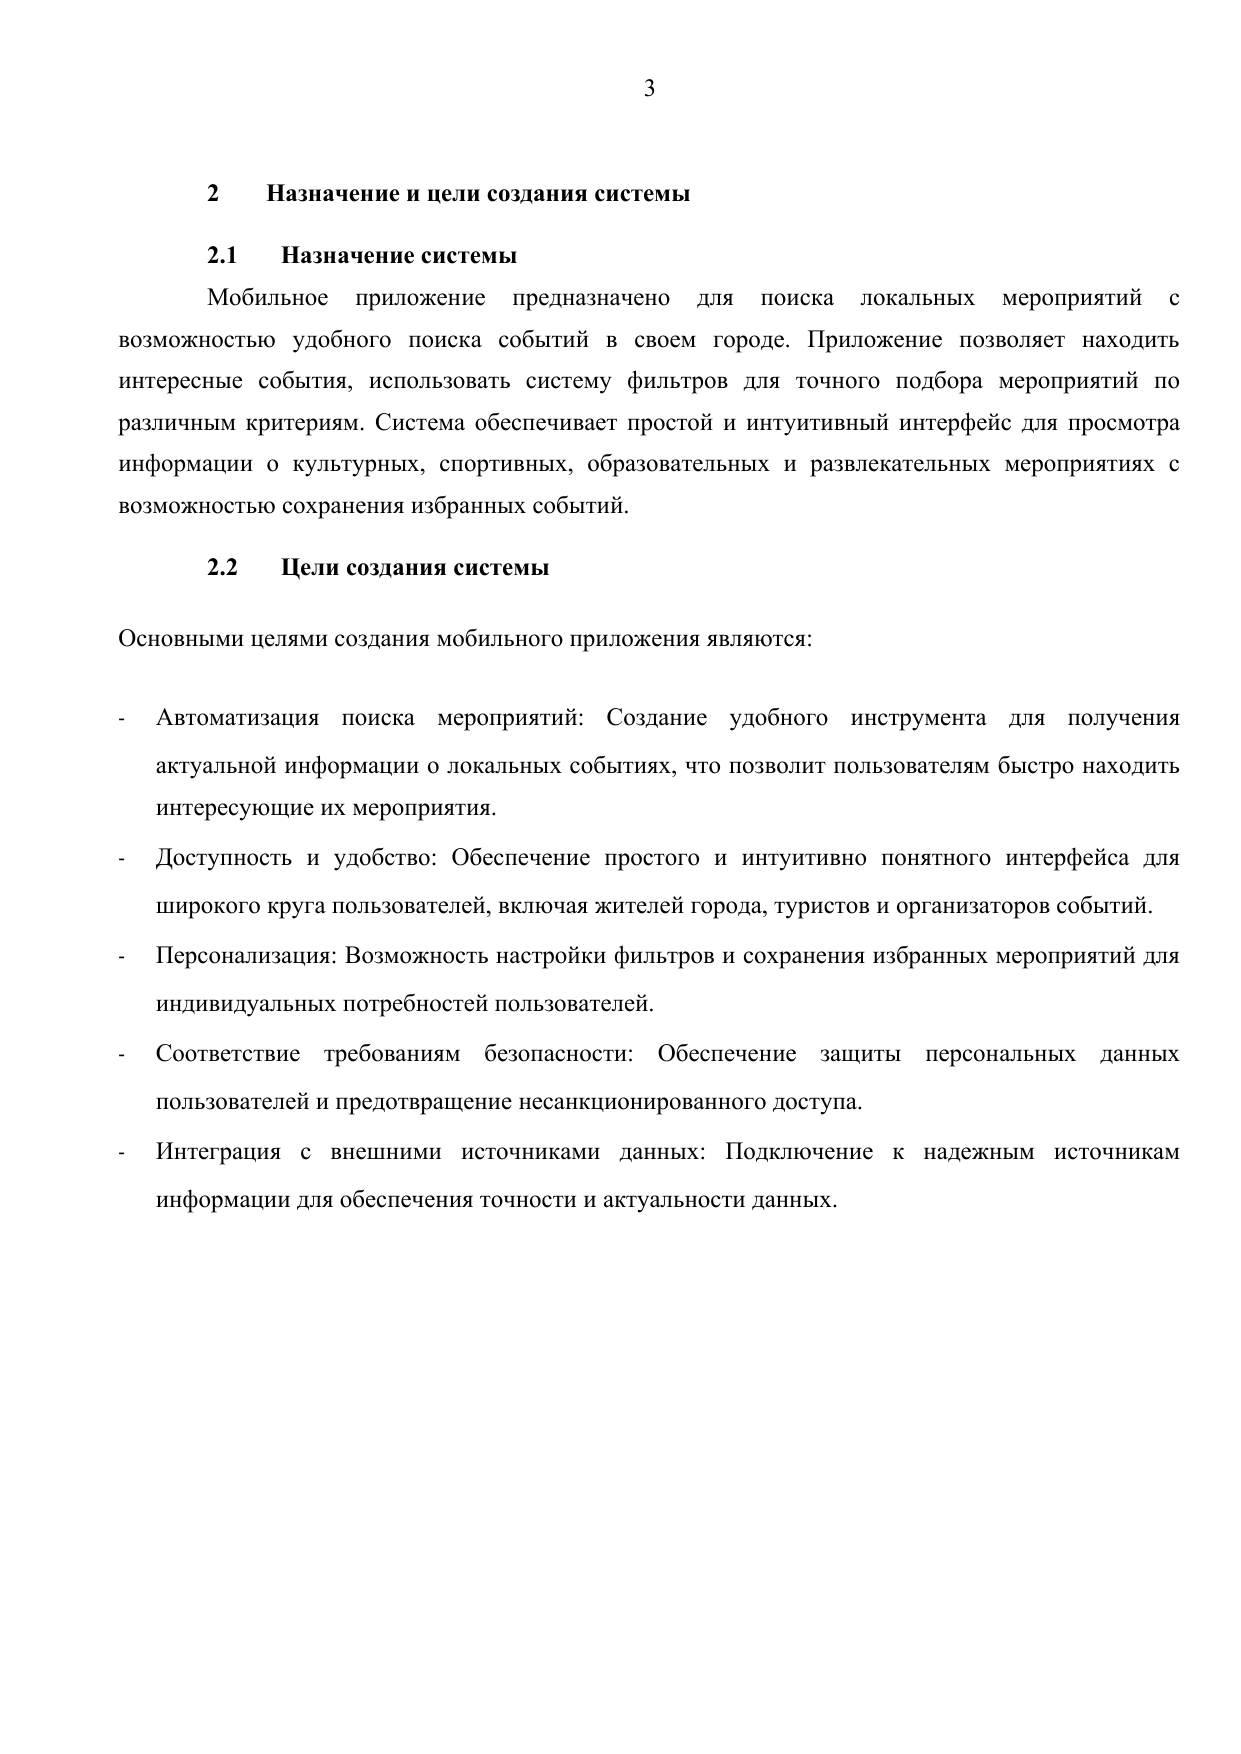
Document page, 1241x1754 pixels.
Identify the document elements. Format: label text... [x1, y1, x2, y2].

list Интеграция с внешними источниками данных: Подключение к надежным источникам информации для обеспечения точности и актуальности данных. [118, 1129, 1181, 1213]
text Мобильное приложение предназначено для поиска локальных мероприятий с возможностью удобного поиска событий в своем городе. Приложение позволяет находить интересные события, использовать систему фильтров для точного подбора мероприятий по различным критериям. Система обеспечивает простой и интуитивный интерфейс для просмотра информации о культурных, спортивных, образовательных и развлекательных мероприятиях с возможностью сохранения избранных событий. [118, 283, 1181, 519]
list Автоматизация поиска мероприятий: Создание удобного инструмента для получения актуальной информации о локальных событиях, что позволит пользователям быстро находить интересующие их мероприятия. [118, 695, 1181, 821]
list Персонализация: Возможность настройки фильтров и сохранения избранных мероприятий для индивидуальных потребностей пользователей. [118, 933, 1181, 1017]
subtitle Цели создания системы [118, 553, 1181, 581]
subtitle Назначение и цели создания системы [118, 179, 1181, 207]
subtitle Назначение системы [118, 242, 1181, 269]
list Соответствие требованиям безопасности: Обеспечение защиты персональных данных пользователей и предотвращение несанкционированного доступа. [118, 1031, 1181, 1115]
list Доступность и удобство: Обеспечение простого и интуитивно понятного интерфейса для широкого круга пользователей, включая жителей города, туристов и организаторов событий. [118, 834, 1181, 919]
text Основными целями создания мобильного приложения являются: [118, 624, 1181, 652]
